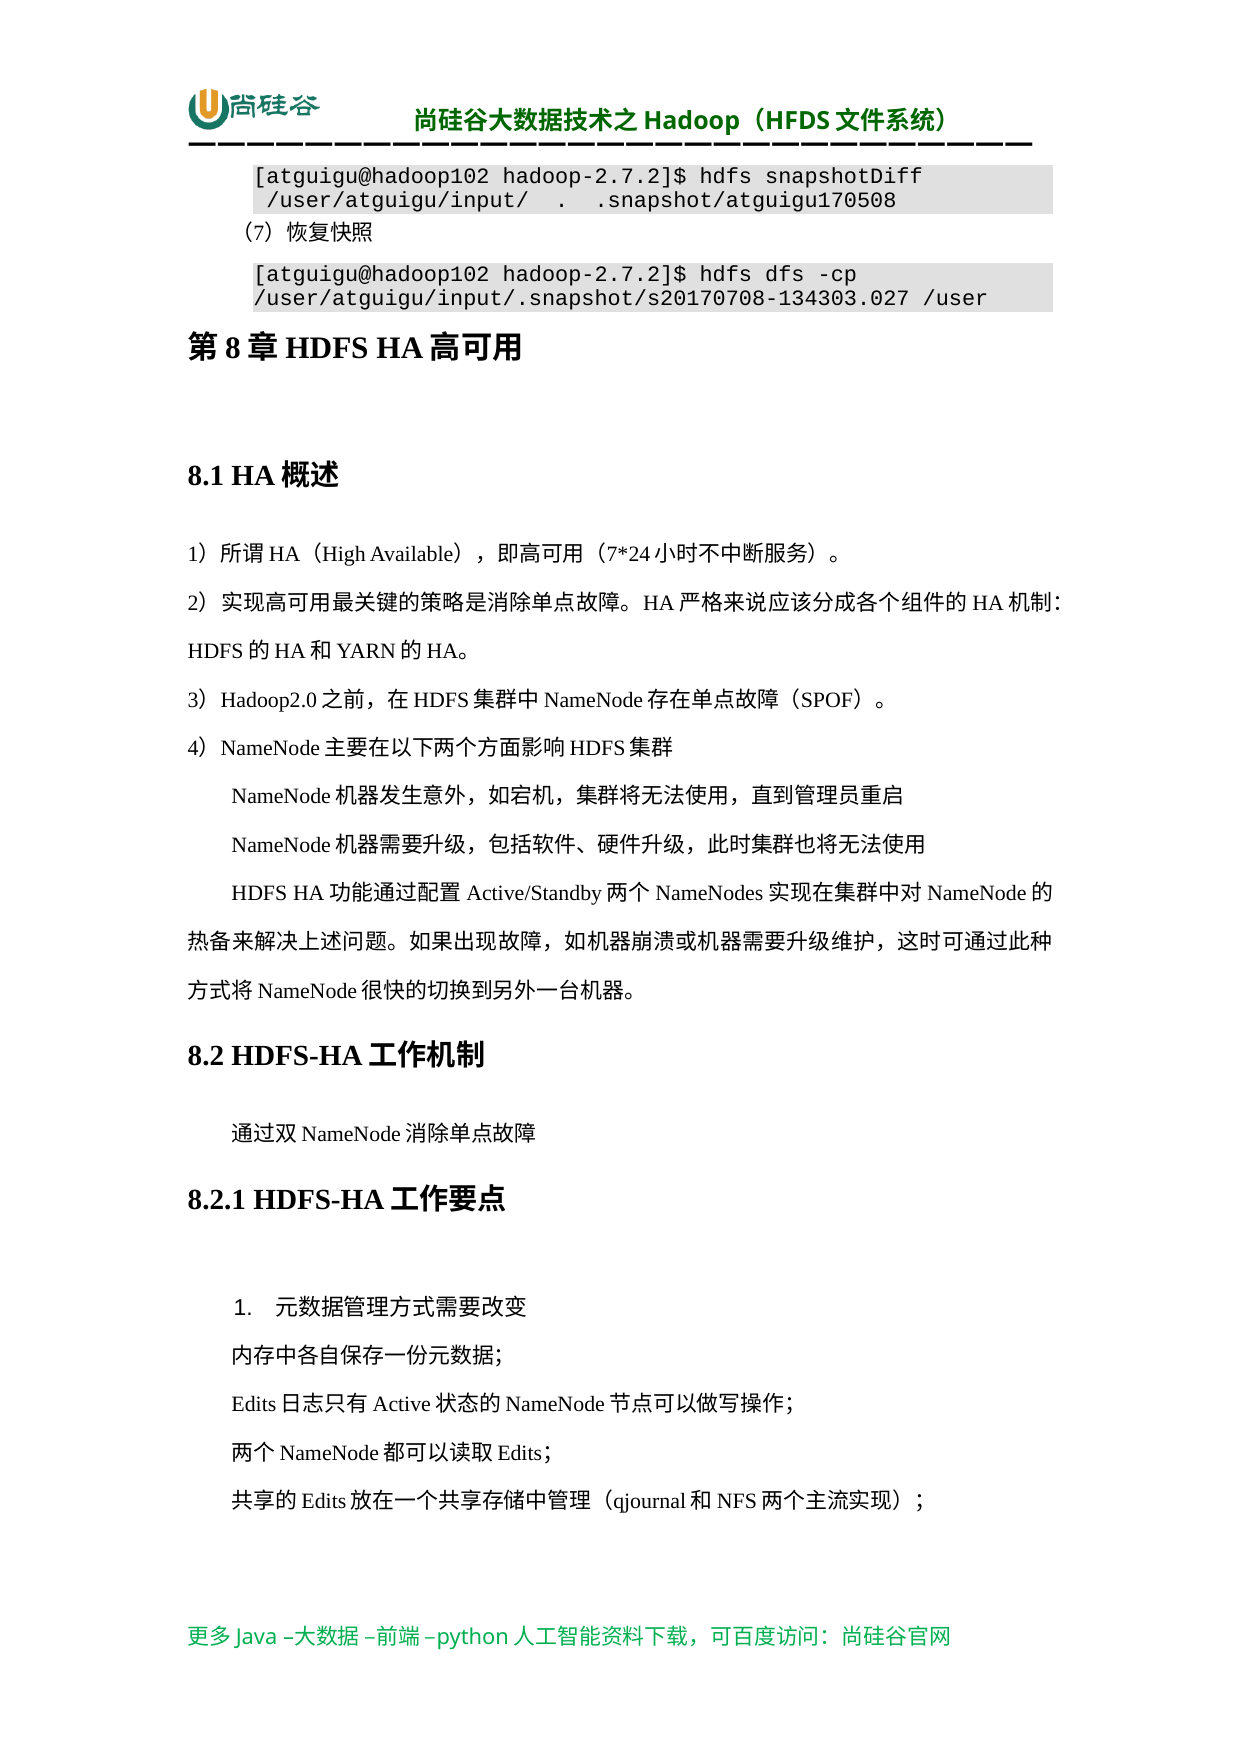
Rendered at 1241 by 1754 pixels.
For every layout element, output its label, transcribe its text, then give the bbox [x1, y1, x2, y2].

text NameNode机器需要升级，包括软件、硬件升级，此时集群也将无法使用 [187, 826, 1053, 859]
text 两个NameNode都可以读取Edits； [187, 1434, 1053, 1467]
text （7）恢复快照 [187, 214, 1053, 247]
text HDFS HA功能通过配置Active/Standby两个NameNodes实现在集群中对NameNode的热备来解决上述问题。如果出现故障，如机器崩溃或机器需要升级维护，这时可通过此种方式将NameNode很快的切换到另外一台机器。 [187, 875, 1053, 1005]
subtitle 8.2.1 HDFS-HA工作要点 [187, 1164, 1053, 1229]
text 1）所谓HA（High Available），即高可用（7*24小时不中断服务）。 [187, 536, 1053, 568]
text 3）Hadoop2.0之前，在HDFS集群中NameNode存在单点故障（SPOF）。 [187, 681, 1053, 714]
text 2）实现高可用最关键的策略是消除单点故障。HA严格来说应该分成各个组件的HA机制：HDFS的HA和YARN的HA。 [187, 584, 1053, 666]
text 4）NameNode主要在以下两个方面影响HDFS集群 [187, 730, 1053, 762]
subtitle 8.1 HA概述 [187, 441, 1053, 506]
text [atguigu@hadoop102 hadoop-2.7.2]$ hdfs snapshotDiff [253, 165, 1053, 189]
text 共享的Edits放在一个共享存储中管理（qjournal和NFS两个主流实现）； [187, 1483, 1053, 1515]
text 通过双NameNode消除单点故障 [187, 1116, 1053, 1148]
subtitle 8.2 HDFS-HA工作机制 [187, 1021, 1053, 1086]
text 1. 元数据管理方式需要改变 [187, 1273, 1053, 1338]
text Edits日志只有Active状态的NameNode节点可以做写操作； [187, 1386, 1053, 1418]
text [atguigu@hadoop102 hadoop-2.7.2]$ hdfs dfs -cp [253, 263, 1053, 287]
text 内存中各自保存一份元数据； [187, 1338, 1053, 1370]
text /user/atguigu/input/.snapshot/s20170708-134303.027 /user [253, 287, 1053, 312]
text /user/atguigu/input/ . .snapshot/atguigu170508 [253, 189, 1053, 214]
text NameNode机器发生意外，如宕机，集群将无法使用，直到管理员重启 [187, 778, 1053, 811]
picture [187, 88, 320, 130]
subtitle 第8章 HDFS HA高可用 [187, 312, 1053, 377]
